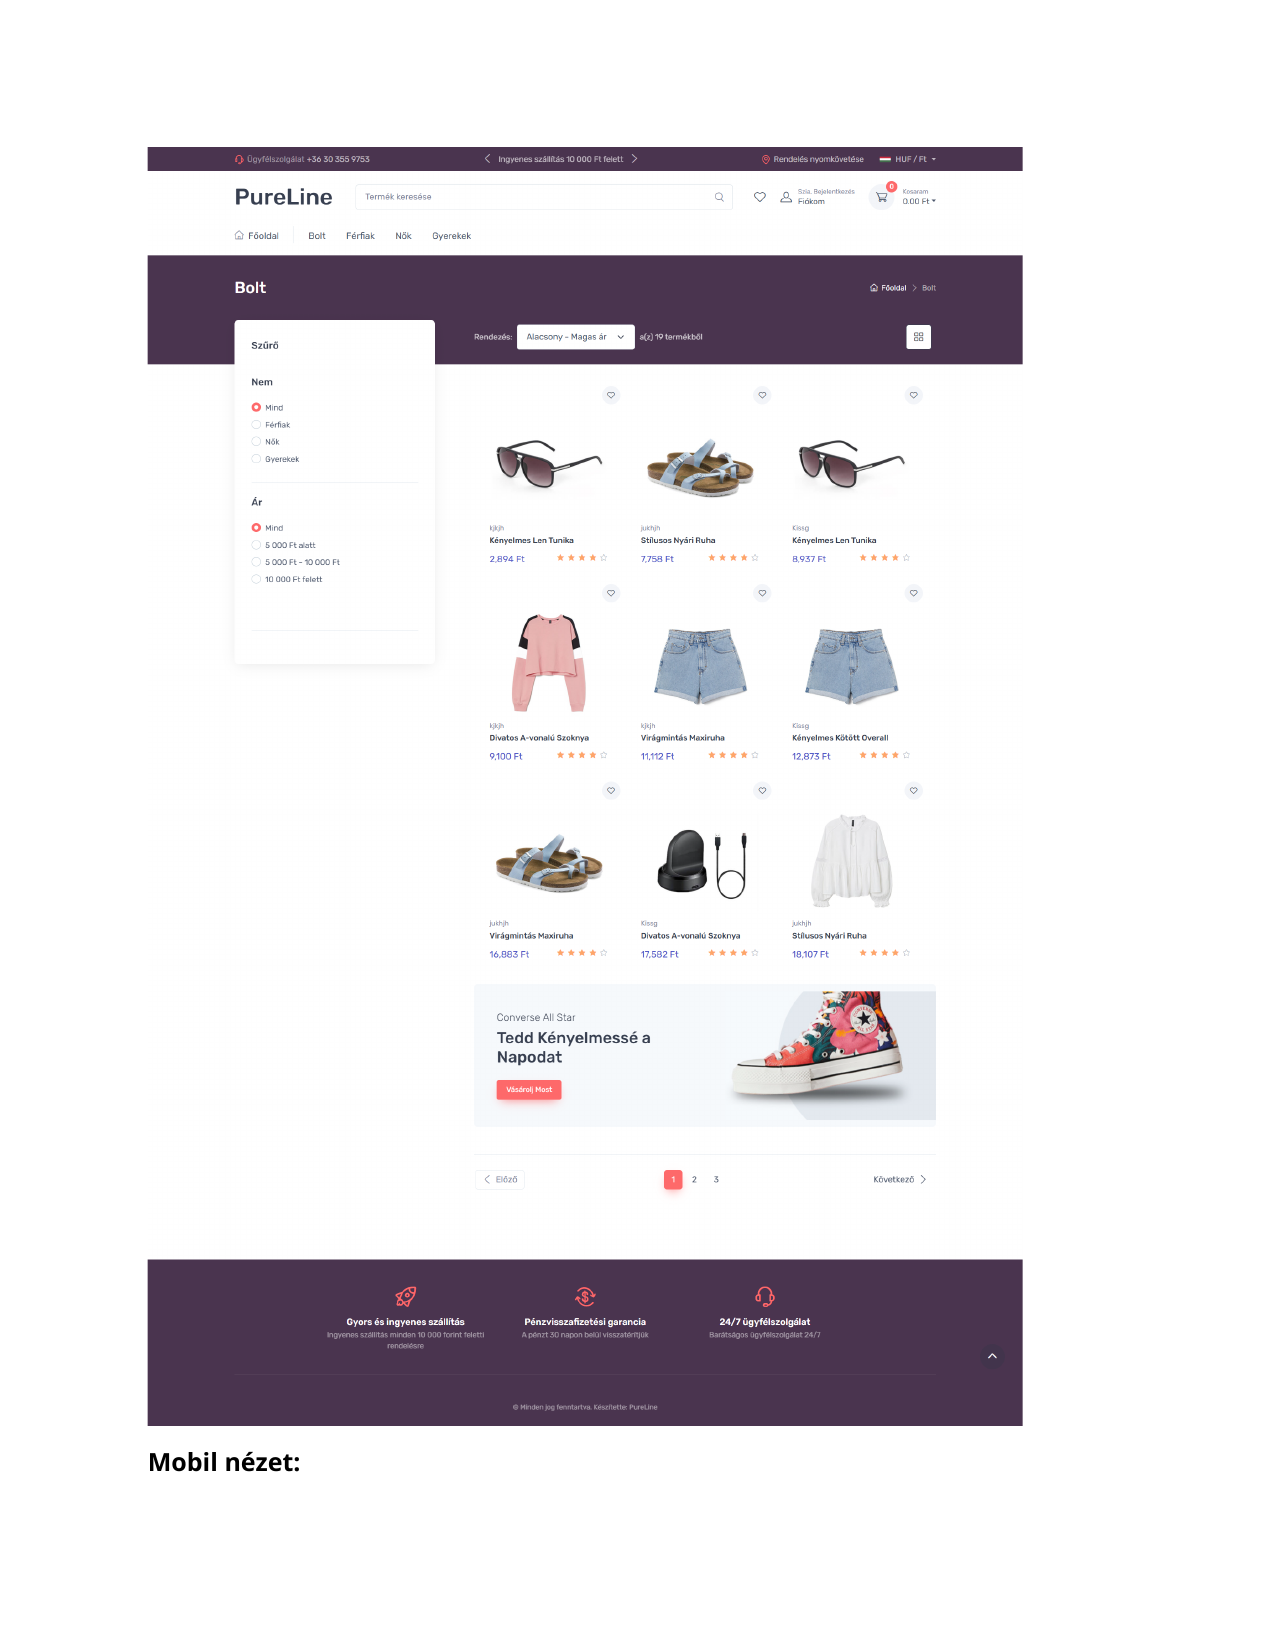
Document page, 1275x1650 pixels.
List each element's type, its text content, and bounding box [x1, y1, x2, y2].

text Mobil nézet: [148, 1445, 1127, 1479]
picture [147, 147, 1023, 1426]
